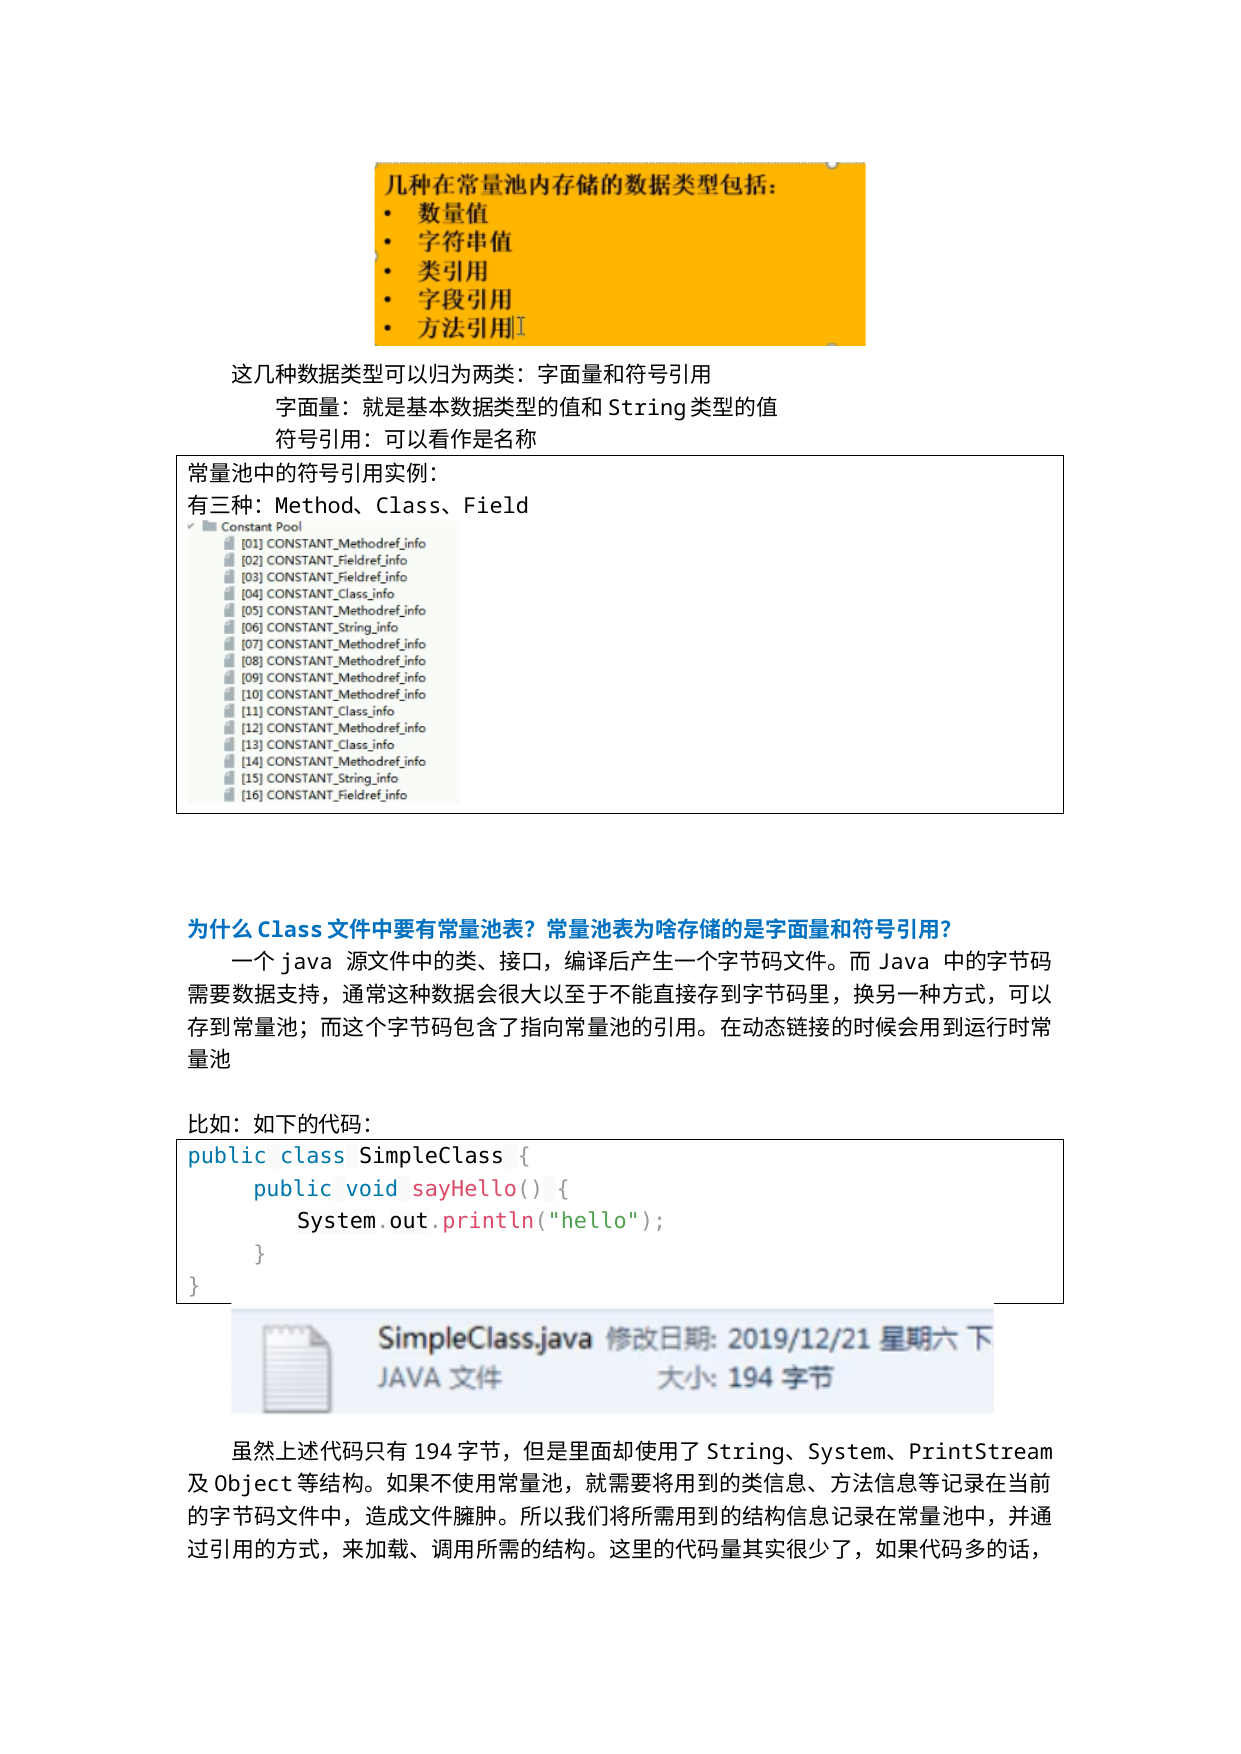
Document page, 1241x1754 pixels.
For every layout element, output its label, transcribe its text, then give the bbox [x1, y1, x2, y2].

table_header public class SimpleClass { public void sayHello() { System.out.println("hello"); } } [177, 1140, 1063, 1303]
table_header 常量池中的符号引用实例： 有三种：Method、Class、Field [177, 456, 1063, 813]
picture [187, 520, 461, 803]
text 一个 java 源文件中的类、接口，编译后产生一个字节码文件。而 Java 中的字节码需要数据支持，通常这种数据会很大以至于不能直接存到字节码里，换另一种方式，可以存到常量池；而这个字节码包含了指向常量池的引用。在动态链接的时候会用到运行时常量池 [187, 944, 1053, 1074]
text 比如：如下的代码： [187, 1107, 1053, 1139]
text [187, 1434, 1053, 1564]
text 符号引用：可以看作是名称 [231, 422, 1053, 454]
text 这几种数据类型可以归为两类：字面量和符号引用 [187, 357, 1053, 389]
text 字面量：就是基本数据类型的值和String类型的值 [187, 389, 1053, 422]
picture [374, 162, 866, 346]
text 为什么Class文件中要有常量池表？常量池表为啥存储的是字面量和符号引用？ [187, 912, 1053, 944]
picture [231, 1303, 994, 1415]
